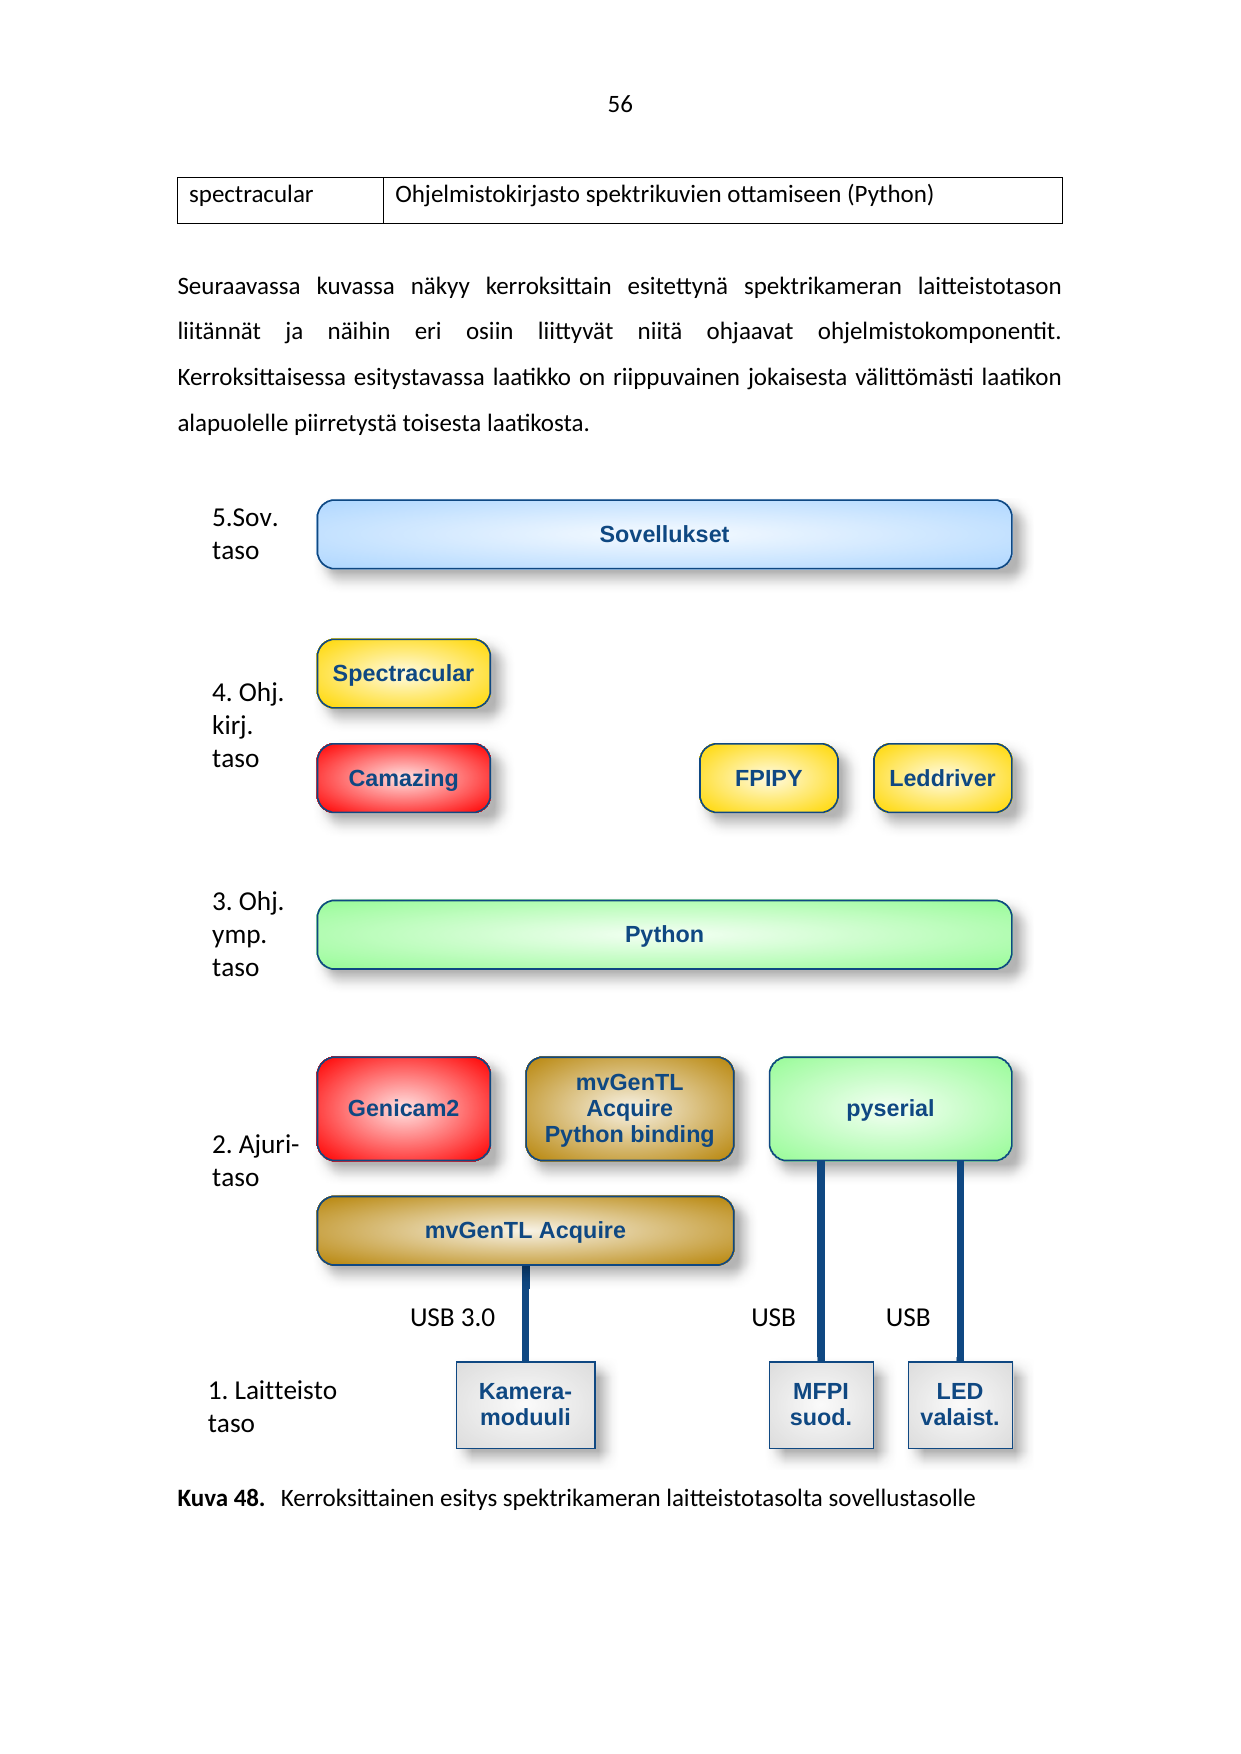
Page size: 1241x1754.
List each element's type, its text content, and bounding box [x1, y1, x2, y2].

text Seuraavassa kuvassa näkyy kerroksittain esitettynä spektrikameran laitteistotason liitännät ja näihin eri osiin liittyvät niitä ohjaavat ohjelmistokomponentit. Kerroksittaisessa esitystavassa laatikko on riippuvainen jokaisesta välittömästi laatikon alapuolelle piirretystä toisesta laatikosta. [177, 270, 1063, 437]
table_cell spectracular [178, 178, 383, 223]
table_cell Ohjelmistokirjasto spektrikuvien ottamiseen (Python) [384, 178, 1062, 223]
text Kuva 48. Kerroksittainen esitys spektrikameran laitteistotasolta sovellustasolle [177, 1482, 1063, 1513]
